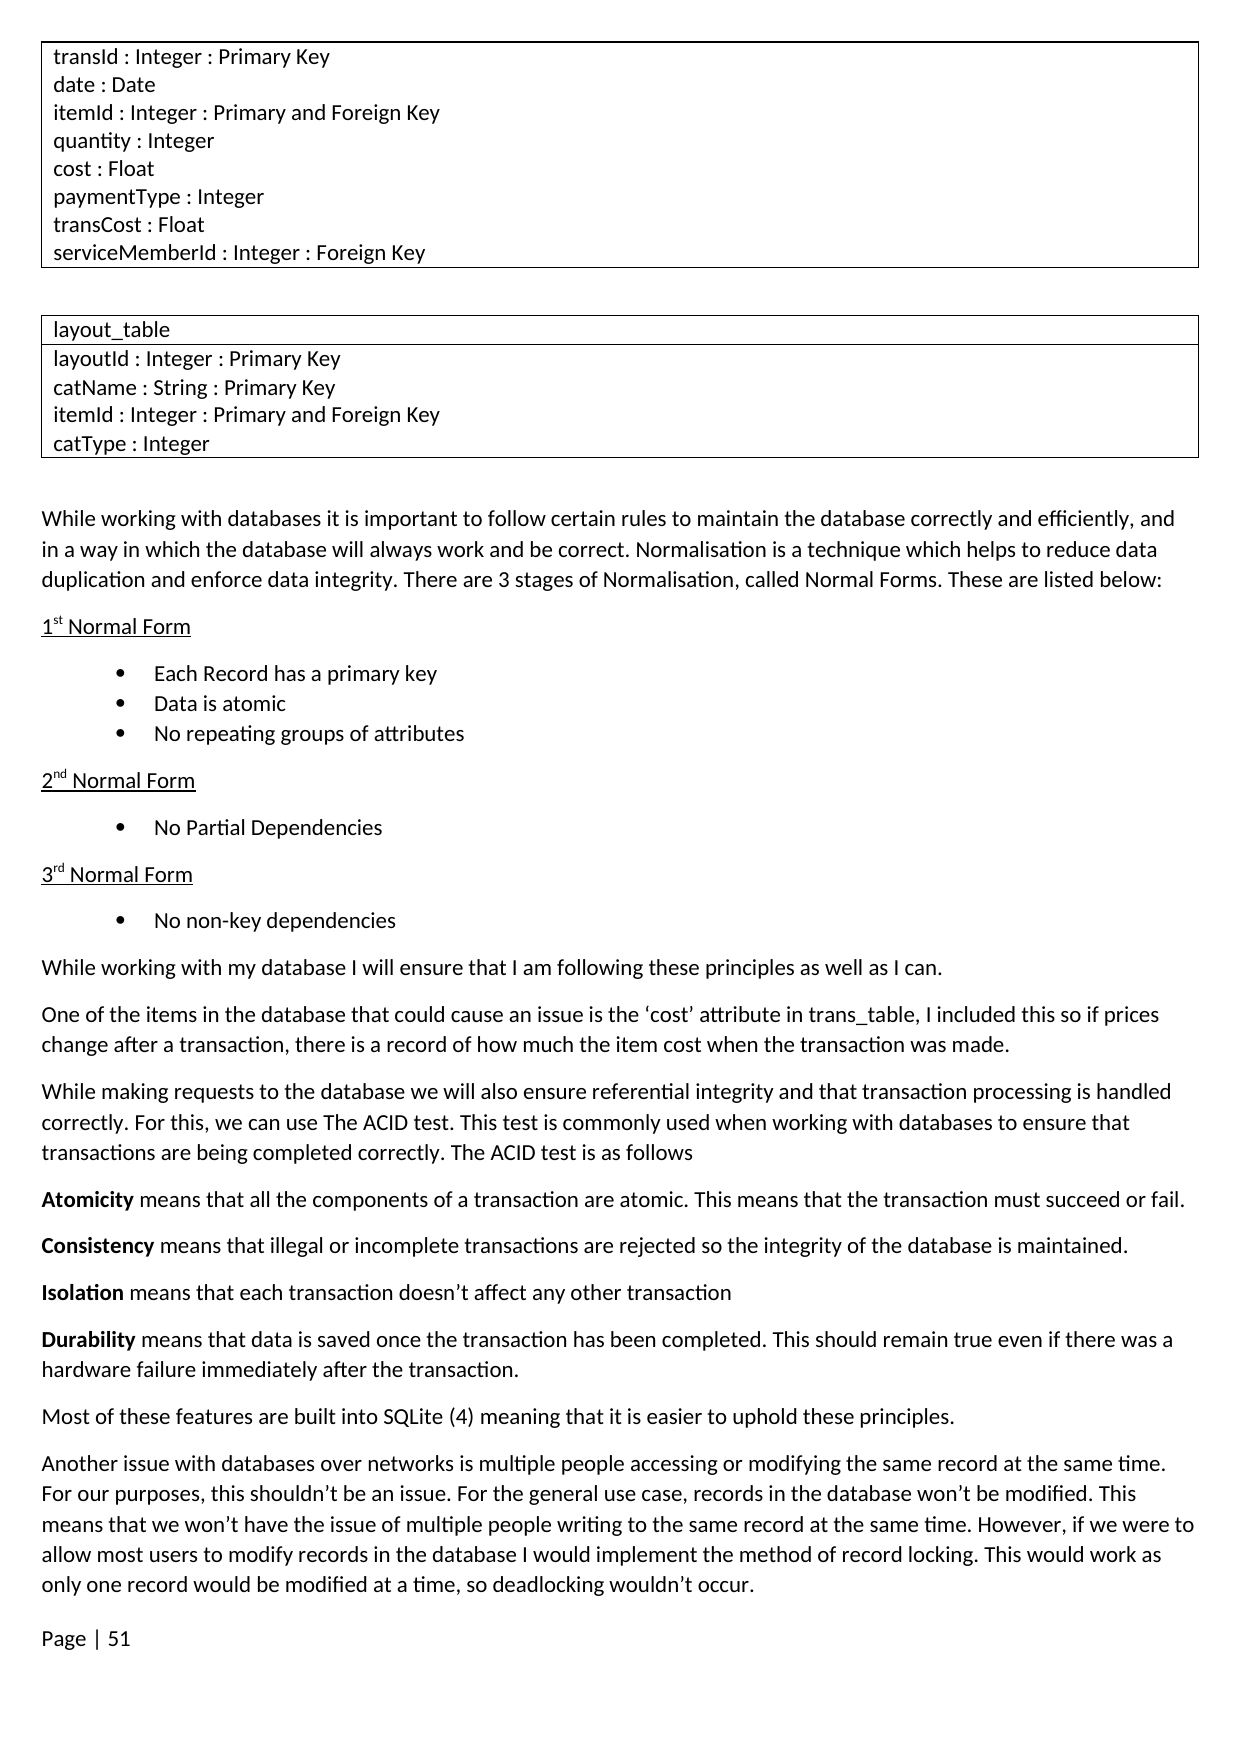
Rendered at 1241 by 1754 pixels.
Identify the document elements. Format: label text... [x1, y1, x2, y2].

text 1st Normal Form [41, 612, 1199, 640]
text 2nd Normal Form [41, 766, 1199, 794]
text Durability means that data is saved once the transaction has been completed. This should remain true even if there was a hardware failure immediately after the transaction. [41, 1325, 1199, 1384]
text While working with databases it is important to follow certain rules to maintain the database correctly and efficiently, and in a way in which the database will always work and be correct. Normalisation is a technique which helps to reduce data duplication and enforce data integrity. There are 3 stages of Normalisation, called Normal Forms. These are listed below: [41, 504, 1199, 593]
list No non-key dependencies [116, 907, 1199, 935]
text While making requests to the database we will also ensure referential integrity and that transaction processing is handled correctly. For this, we can use The ACID test. This test is commonly used when working with databases to ensure that transactions are being completed correctly. The ACID test is as follows [41, 1077, 1199, 1166]
list No Partial Dependencies [116, 813, 1199, 841]
text Consistency means that illegal or incomplete transactions are rejected so the integrity of the database is maintained. [41, 1232, 1199, 1260]
table_cell transId : Integer : Primary Key date : Date itemId : Integer : Primary and Foreign Key quantity : Integer cost : Float paymentType : Integer transCost : Float serviceMemberId : Integer : Foreign Key [42, 43, 1198, 267]
list Data is atomic [116, 689, 1199, 717]
text Another issue with databases over networks is multiple people accessing or modifying the same record at the same time. For our purposes, this shouldn’t be an issue. For the general use case, records in the database won’t be modified. This means that we won’t have the issue of multiple people writing to the same record at the same time. However, if we were to allow most users to modify records in the database I would implement the method of record locking. This would work as only one record would be modified at a time, so deadlocking wouldn’t occur. [41, 1449, 1199, 1598]
text While working with my database I will ensure that I am following these principles as well as I can. [41, 953, 1199, 982]
text Atomicity means that all the components of a transaction are atomic. This means that the transaction must succeed or fail. [41, 1185, 1199, 1213]
list No repeating groups of attributes [116, 719, 1199, 747]
text Most of these features are built into SQLite meaning that it is easier to uphold these principles. [41, 1402, 1199, 1431]
table_cell layoutId : Integer : Primary Key catName : String : Primary Key itemId : Integer : Primary and Foreign Key catType : Integer [42, 345, 1198, 457]
list Each Record has a primary key [116, 659, 1199, 687]
text One of the items in the database that could cause an issue is the ‘cost’ attribute in trans_table, I included this so if prices change after a transaction, there is a record of how much the item cost when the transaction was made. [41, 1000, 1199, 1059]
table_header layout_table [42, 316, 1198, 343]
text Isolation means that each transaction doesn’t affect any other transaction [41, 1278, 1199, 1307]
text 3rd Normal Form [41, 860, 1199, 888]
